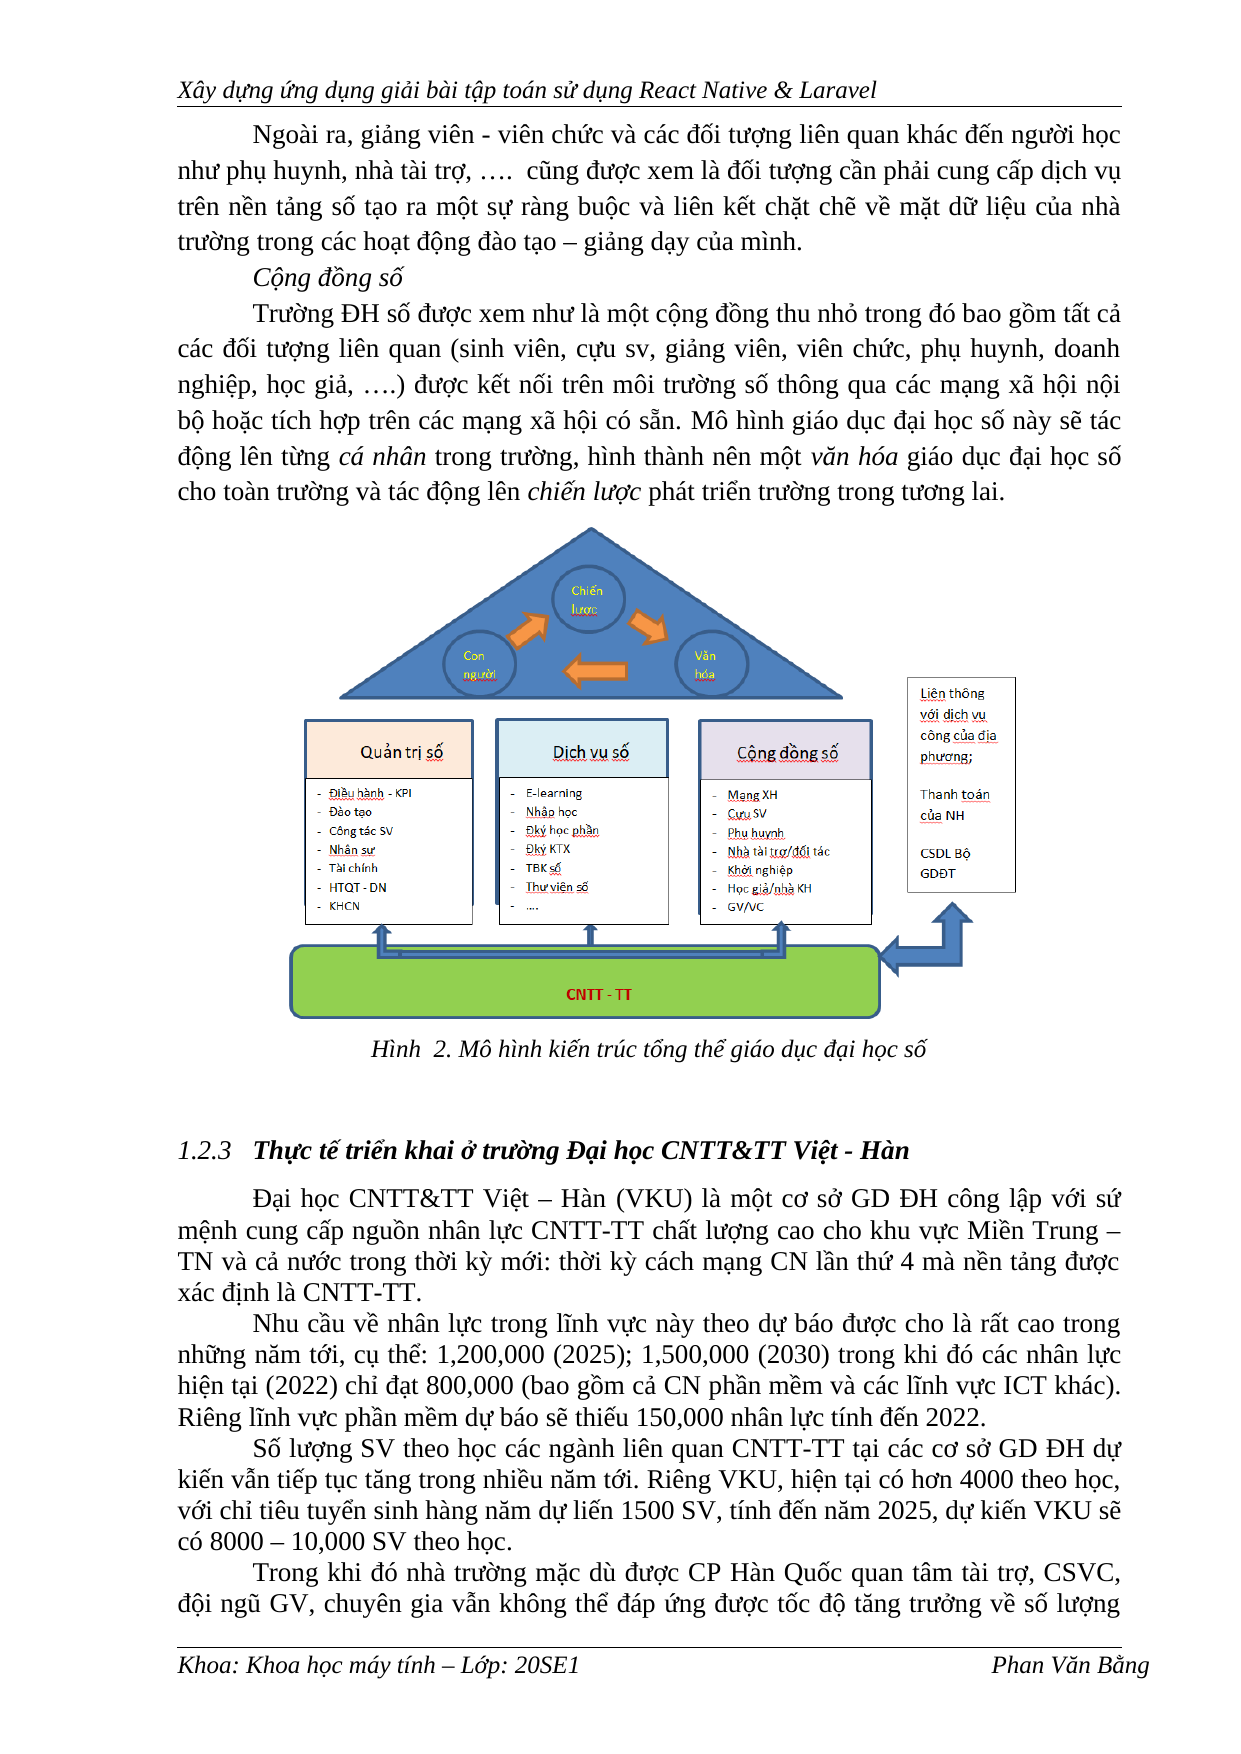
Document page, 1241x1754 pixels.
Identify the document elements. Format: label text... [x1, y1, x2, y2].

text Ngoài ra, giảng viên - viên chức và các đối tượng liên quan khác đến người học như phụ huynh, nhà tài trợ, …. cũng được xem là đối tượng cần phải cung cấp dịch vụ trên nền tảng số tạo ra một sự ràng buộc và liên kết chặt chẽ về mặt dữ liệu của nhà trường trong các hoạt động đào tạo – giảng dạy của mình. [177, 118, 1122, 256]
text Đại học CNTT&TT Việt – Hàn (VKU) là một cơ sở GD ĐH công lập với sứ mệnh cung cấp nguồn nhân lực CNTT-TT chất lượng cao cho khu vực Miền Trung –TN và cả nước trong thời kỳ mới: thời kỳ cách mạng CN lần thứ 4 mà nền tảng được xác định là CNTT-TT. [177, 1183, 1122, 1307]
picture [272, 511, 1027, 1022]
subtitle Thực tế triển khai ở trường Đại học CNTT&TT Việt - Hàn [177, 1134, 1122, 1166]
text Số lượng SV theo học các ngành liên quan CNTT-TT tại các cơ sở GD ĐH dự kiến vẫn tiếp tục tăng trong nhiều năm tới. Riêng VKU, hiện tại có hơn 4000 theo học, với chỉ tiêu tuyển sinh hàng năm dự liến 1500 SV, tính đến năm 2025, dự kiến VKU sẽ có 8000 – 10,000 SV theo học. [177, 1432, 1122, 1556]
text Cộng đồng số [177, 261, 1122, 292]
text Trường ĐH số được xem như là một cộng đồng thu nhỏ trong đó bao gồm tất cả các đối tượng liên quan (sinh viên, cựu sv, giảng viên, viên chức, phụ huynh, doanh nghiệp, học giả, ….) được kết nối trên môi trường số thông qua các mạng xã hội nội bộ hoặc tích hợp trên các mạng xã hội có sẵn. Mô hình giáo dục đại học số này sẽ tác động lên từng cá nhân trong trường, hình thành nên một văn hóa giáo dục đại học số cho toàn trường và tác động lên chiến lược phát triển trường trong tương lai. [177, 297, 1122, 507]
text Hình 2. Mô hình kiến trúc tổng thể giáo dục đại học số [177, 1034, 1122, 1063]
text Nhu cầu về nhân lực trong lĩnh vực này theo dự báo được cho là rất cao trong những năm tới, cụ thể: 1,200,000 (2025); 1,500,000 (2030) trong khi đó các nhân lực hiện tại (2022) chỉ đạt 800,000 (bao gồm cả CN phần mềm và các lĩnh vực ICT khác). Riêng lĩnh vực phần mềm dự báo sẽ thiếu 150,000 nhân lực tính đến 2022. [177, 1307, 1122, 1432]
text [177, 1556, 1122, 1619]
